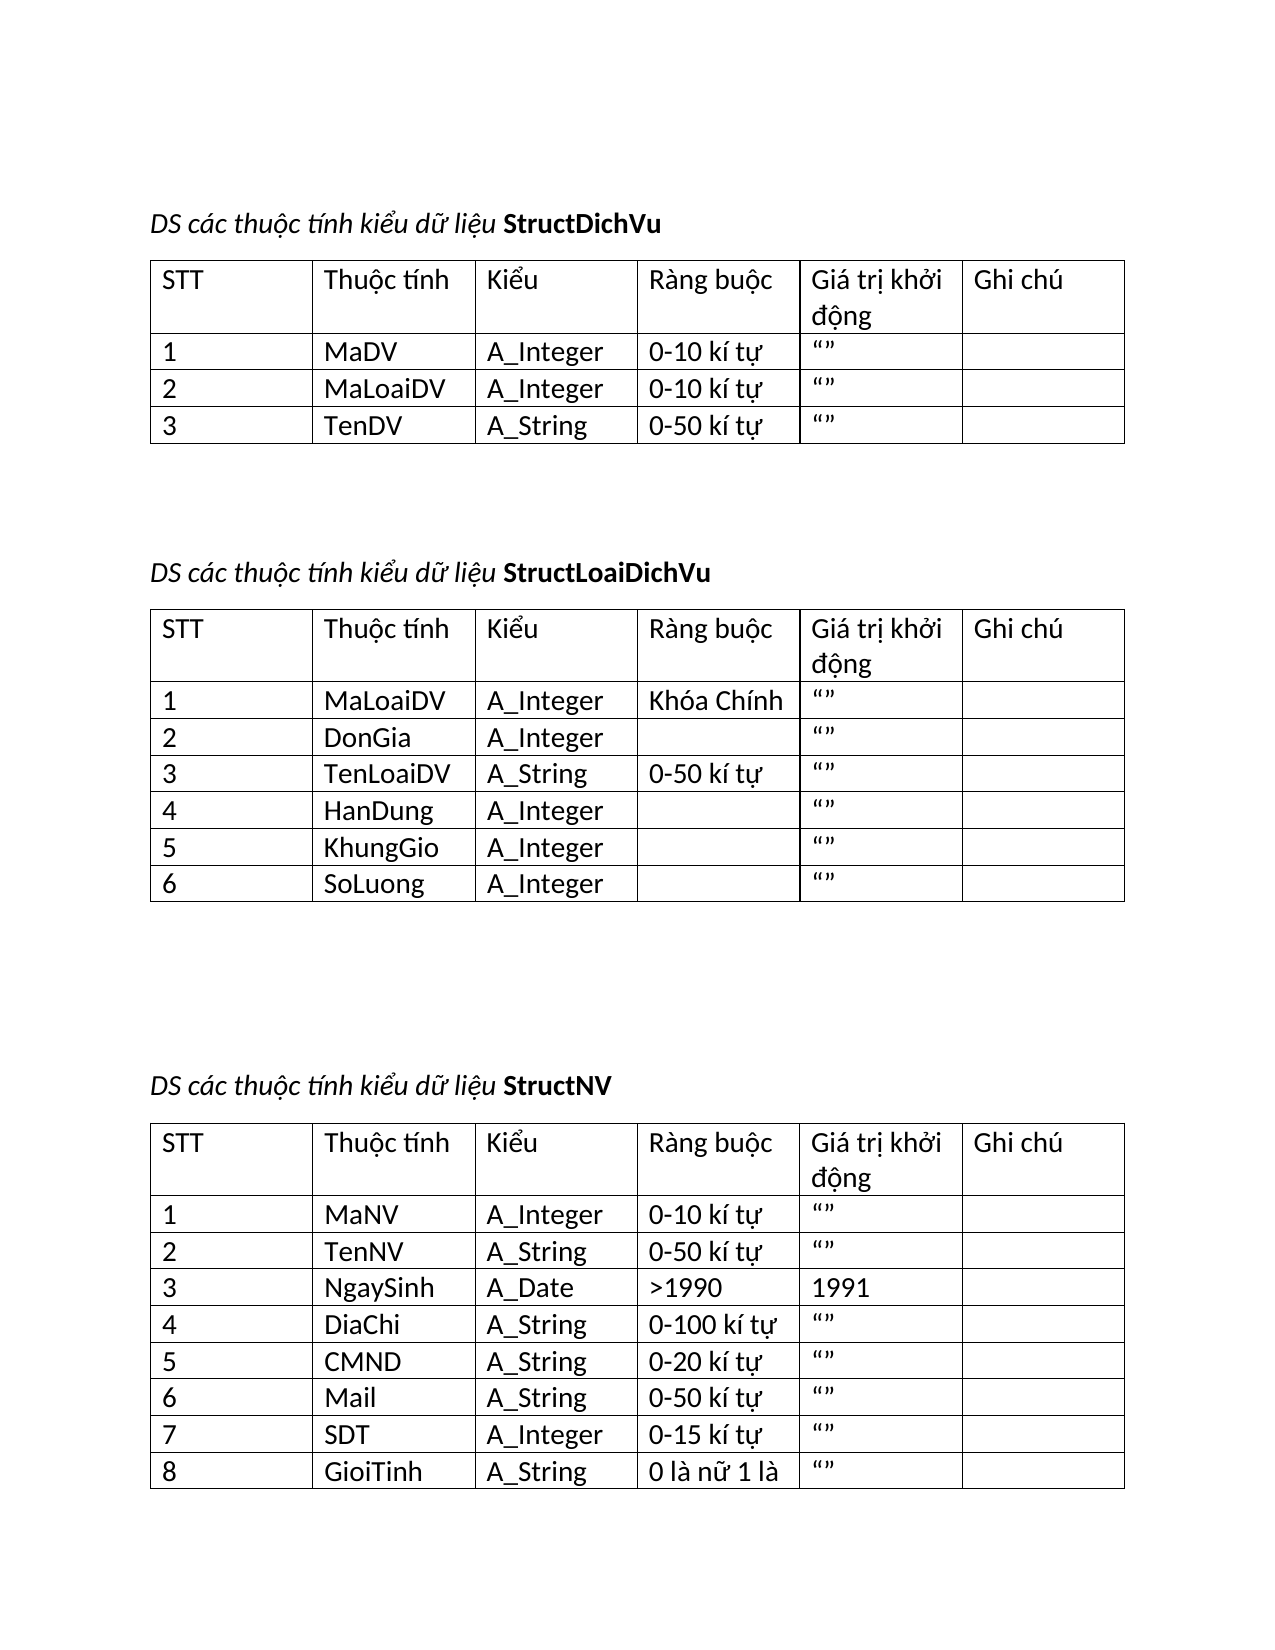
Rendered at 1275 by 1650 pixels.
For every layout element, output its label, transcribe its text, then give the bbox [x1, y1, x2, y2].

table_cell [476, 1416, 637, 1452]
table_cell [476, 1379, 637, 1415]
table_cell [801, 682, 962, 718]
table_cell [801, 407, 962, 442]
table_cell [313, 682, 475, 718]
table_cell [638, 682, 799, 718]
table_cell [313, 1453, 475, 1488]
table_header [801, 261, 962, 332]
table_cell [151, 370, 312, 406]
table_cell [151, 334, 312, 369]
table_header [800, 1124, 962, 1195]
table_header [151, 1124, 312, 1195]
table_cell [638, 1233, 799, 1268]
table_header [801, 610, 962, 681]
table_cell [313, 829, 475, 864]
text DS các thuộc tính kiểu dữ liệu StructDichVu [150, 205, 1125, 241]
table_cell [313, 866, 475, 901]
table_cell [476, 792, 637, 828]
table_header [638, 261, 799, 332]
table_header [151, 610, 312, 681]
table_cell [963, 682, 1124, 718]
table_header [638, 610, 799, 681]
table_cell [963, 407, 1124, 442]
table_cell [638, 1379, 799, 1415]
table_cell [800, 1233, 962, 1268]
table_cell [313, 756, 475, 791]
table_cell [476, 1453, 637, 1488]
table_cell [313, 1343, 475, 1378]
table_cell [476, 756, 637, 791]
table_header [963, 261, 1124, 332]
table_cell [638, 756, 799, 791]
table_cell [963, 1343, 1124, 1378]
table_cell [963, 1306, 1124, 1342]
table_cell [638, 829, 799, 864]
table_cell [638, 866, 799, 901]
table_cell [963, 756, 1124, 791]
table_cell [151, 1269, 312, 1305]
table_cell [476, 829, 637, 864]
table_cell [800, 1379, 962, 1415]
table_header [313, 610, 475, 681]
text DS các thuộc tính kiểu dữ liệu StructNV [150, 1067, 1125, 1103]
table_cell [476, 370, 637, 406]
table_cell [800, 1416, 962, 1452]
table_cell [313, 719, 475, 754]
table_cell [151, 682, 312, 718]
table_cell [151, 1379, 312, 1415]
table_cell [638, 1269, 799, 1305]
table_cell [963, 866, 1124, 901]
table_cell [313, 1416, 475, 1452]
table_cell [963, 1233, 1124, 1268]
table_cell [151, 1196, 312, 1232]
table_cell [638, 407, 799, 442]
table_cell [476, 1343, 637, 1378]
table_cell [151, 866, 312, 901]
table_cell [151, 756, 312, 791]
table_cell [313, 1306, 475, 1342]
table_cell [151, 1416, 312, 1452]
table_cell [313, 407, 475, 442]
text DS các thuộc tính kiểu dữ liệu StructLoaiDichVu [150, 554, 1125, 589]
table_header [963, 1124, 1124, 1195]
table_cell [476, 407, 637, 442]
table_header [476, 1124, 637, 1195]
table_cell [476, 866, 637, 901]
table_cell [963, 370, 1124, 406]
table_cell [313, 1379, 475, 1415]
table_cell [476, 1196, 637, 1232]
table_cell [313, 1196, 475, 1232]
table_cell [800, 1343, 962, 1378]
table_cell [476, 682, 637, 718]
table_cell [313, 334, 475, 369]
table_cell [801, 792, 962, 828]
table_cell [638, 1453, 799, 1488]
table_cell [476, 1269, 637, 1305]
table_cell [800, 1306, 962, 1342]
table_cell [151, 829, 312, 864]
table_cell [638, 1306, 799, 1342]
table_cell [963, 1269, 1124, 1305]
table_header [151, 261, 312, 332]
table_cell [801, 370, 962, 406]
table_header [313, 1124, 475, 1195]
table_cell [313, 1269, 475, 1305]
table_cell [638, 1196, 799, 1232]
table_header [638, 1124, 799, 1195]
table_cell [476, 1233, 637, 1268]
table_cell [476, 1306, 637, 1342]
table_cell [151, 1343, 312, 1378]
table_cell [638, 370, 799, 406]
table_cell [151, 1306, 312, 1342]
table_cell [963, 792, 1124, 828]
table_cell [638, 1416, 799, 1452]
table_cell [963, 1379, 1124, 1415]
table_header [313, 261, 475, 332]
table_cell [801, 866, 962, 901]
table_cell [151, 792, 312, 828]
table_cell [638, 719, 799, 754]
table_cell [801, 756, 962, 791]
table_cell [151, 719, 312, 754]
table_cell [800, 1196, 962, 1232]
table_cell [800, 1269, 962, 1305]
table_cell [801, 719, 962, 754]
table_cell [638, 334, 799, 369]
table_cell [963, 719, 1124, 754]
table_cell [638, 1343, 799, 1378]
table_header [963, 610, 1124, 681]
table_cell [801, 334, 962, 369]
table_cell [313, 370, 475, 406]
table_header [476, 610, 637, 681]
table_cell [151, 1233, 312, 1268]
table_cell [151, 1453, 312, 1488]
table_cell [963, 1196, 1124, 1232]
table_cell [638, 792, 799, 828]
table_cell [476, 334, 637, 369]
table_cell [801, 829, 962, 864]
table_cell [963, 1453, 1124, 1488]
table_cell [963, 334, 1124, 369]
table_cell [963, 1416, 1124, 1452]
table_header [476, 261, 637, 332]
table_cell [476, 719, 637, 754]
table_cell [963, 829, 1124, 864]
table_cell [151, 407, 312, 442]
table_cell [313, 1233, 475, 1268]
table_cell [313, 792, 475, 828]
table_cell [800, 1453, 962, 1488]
